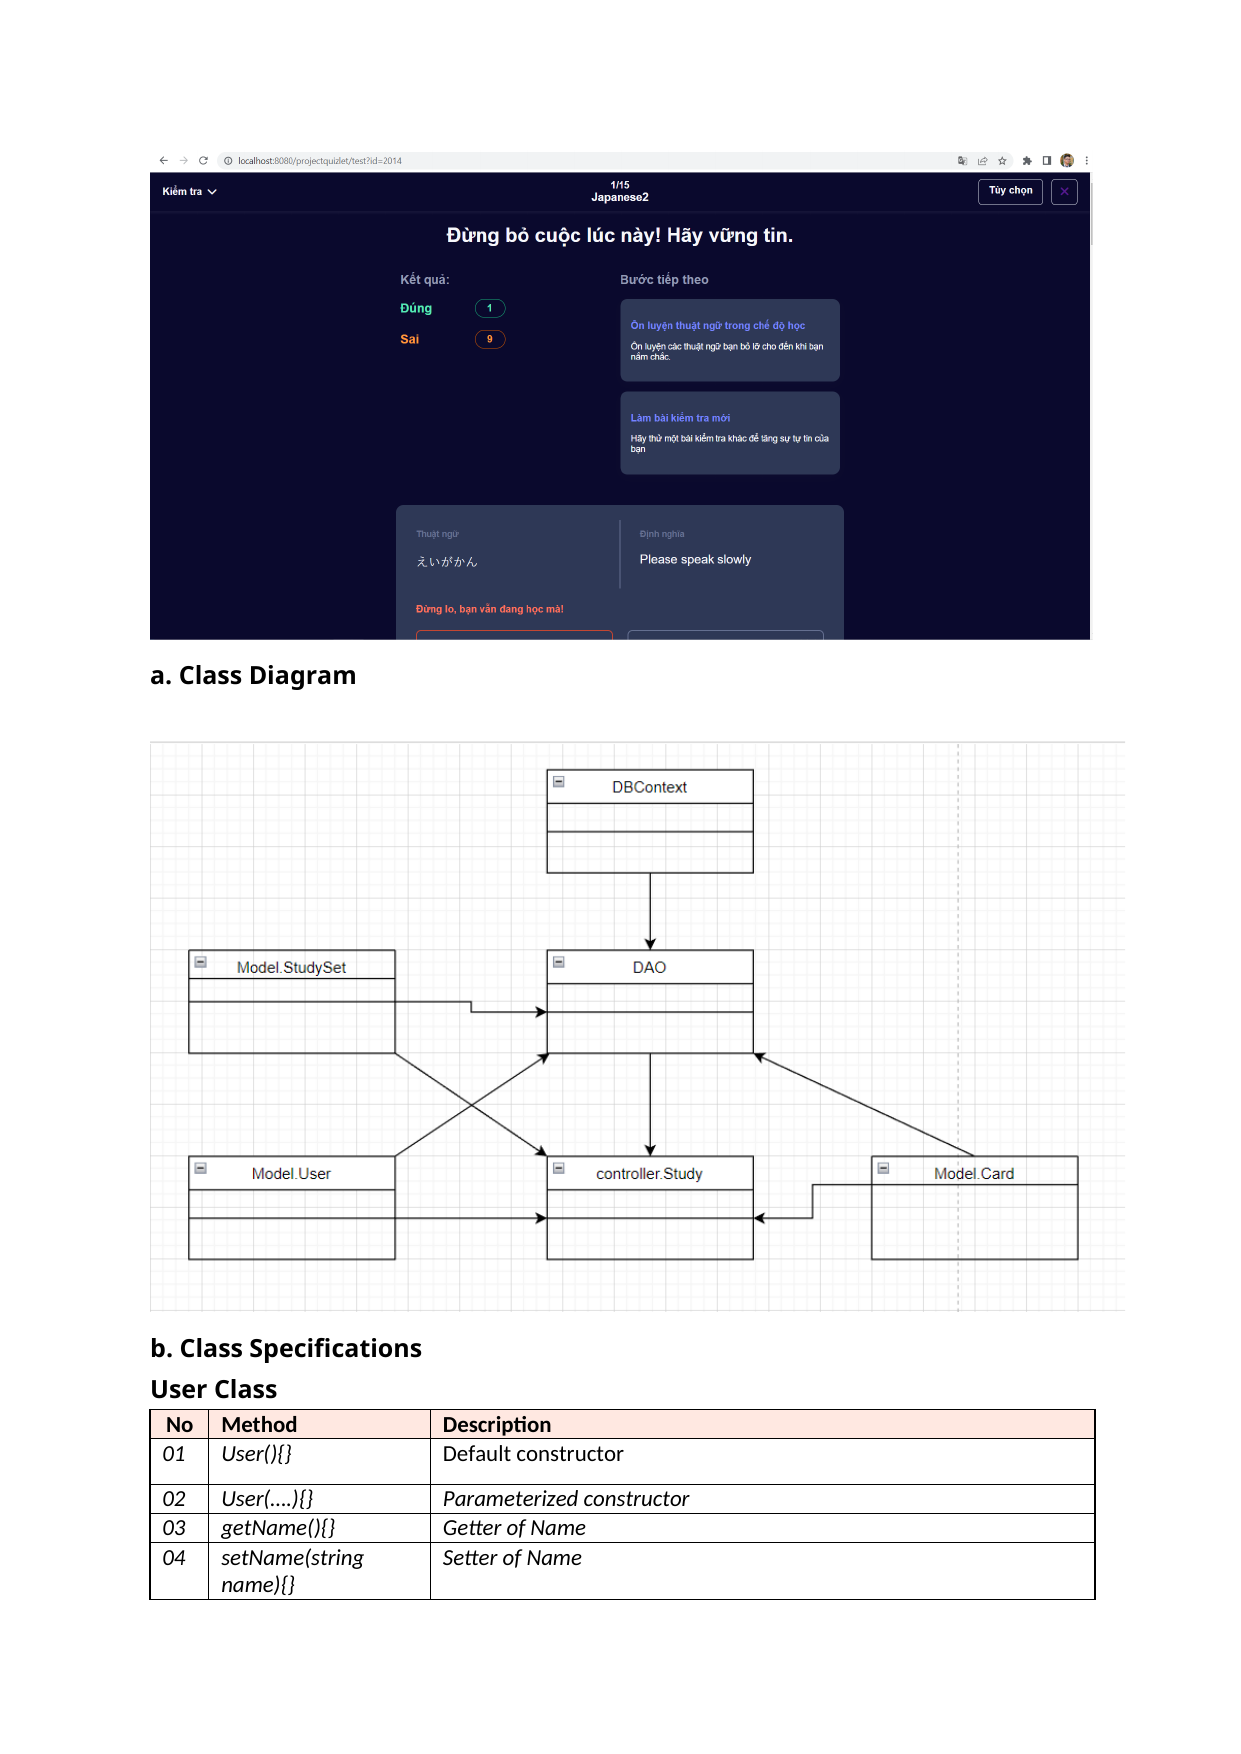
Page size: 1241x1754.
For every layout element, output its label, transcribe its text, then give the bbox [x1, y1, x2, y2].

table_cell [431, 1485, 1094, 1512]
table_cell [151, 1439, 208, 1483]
picture [150, 150, 1093, 640]
subtitle User Class [150, 1372, 1093, 1406]
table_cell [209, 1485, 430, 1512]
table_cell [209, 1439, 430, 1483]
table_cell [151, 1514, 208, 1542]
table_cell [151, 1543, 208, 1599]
picture [150, 741, 1125, 1312]
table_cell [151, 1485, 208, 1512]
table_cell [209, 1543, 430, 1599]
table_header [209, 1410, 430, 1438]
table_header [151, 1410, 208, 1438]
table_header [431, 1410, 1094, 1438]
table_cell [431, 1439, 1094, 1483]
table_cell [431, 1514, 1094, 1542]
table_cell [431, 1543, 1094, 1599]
subtitle b. Class Specifications [150, 1331, 1093, 1365]
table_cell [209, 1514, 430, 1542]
subtitle a. Class Diagram [150, 658, 1093, 692]
